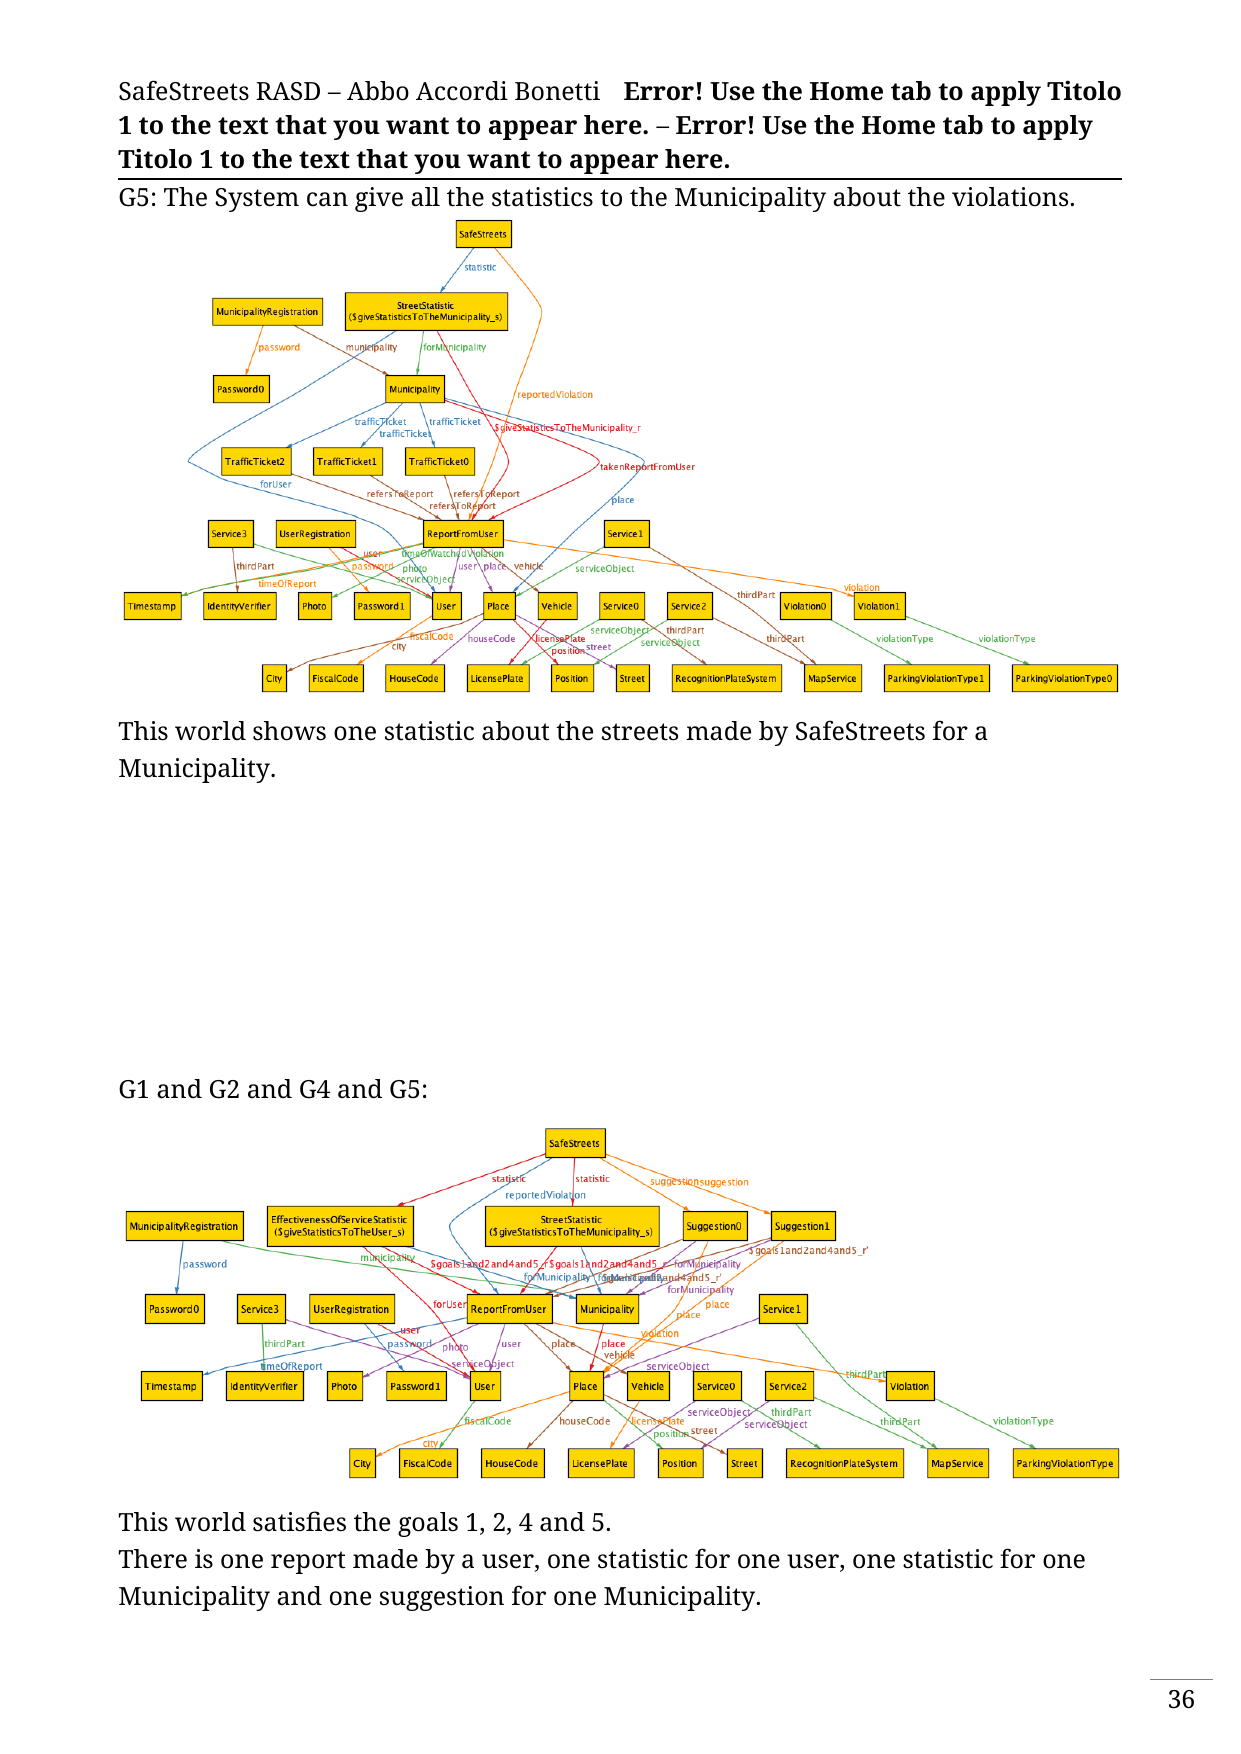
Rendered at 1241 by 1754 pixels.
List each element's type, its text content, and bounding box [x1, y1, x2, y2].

picture [118, 216, 1123, 695]
picture [118, 1125, 1123, 1486]
text This world shows one statistic about the streets made by SafeStreets for a Municipality. [118, 714, 1122, 785]
text G5: The System can give all the statistics to the Municipality about the violations. [118, 180, 1122, 216]
text G1 and G2 and G4 and G5: [118, 1071, 1122, 1106]
text This world satisfies the goals 1, 2, 4 and 5. There is one report made by a user, one statistic for one user, one statistic for one Municipality and one suggestion for one Municipality. [118, 1505, 1122, 1613]
